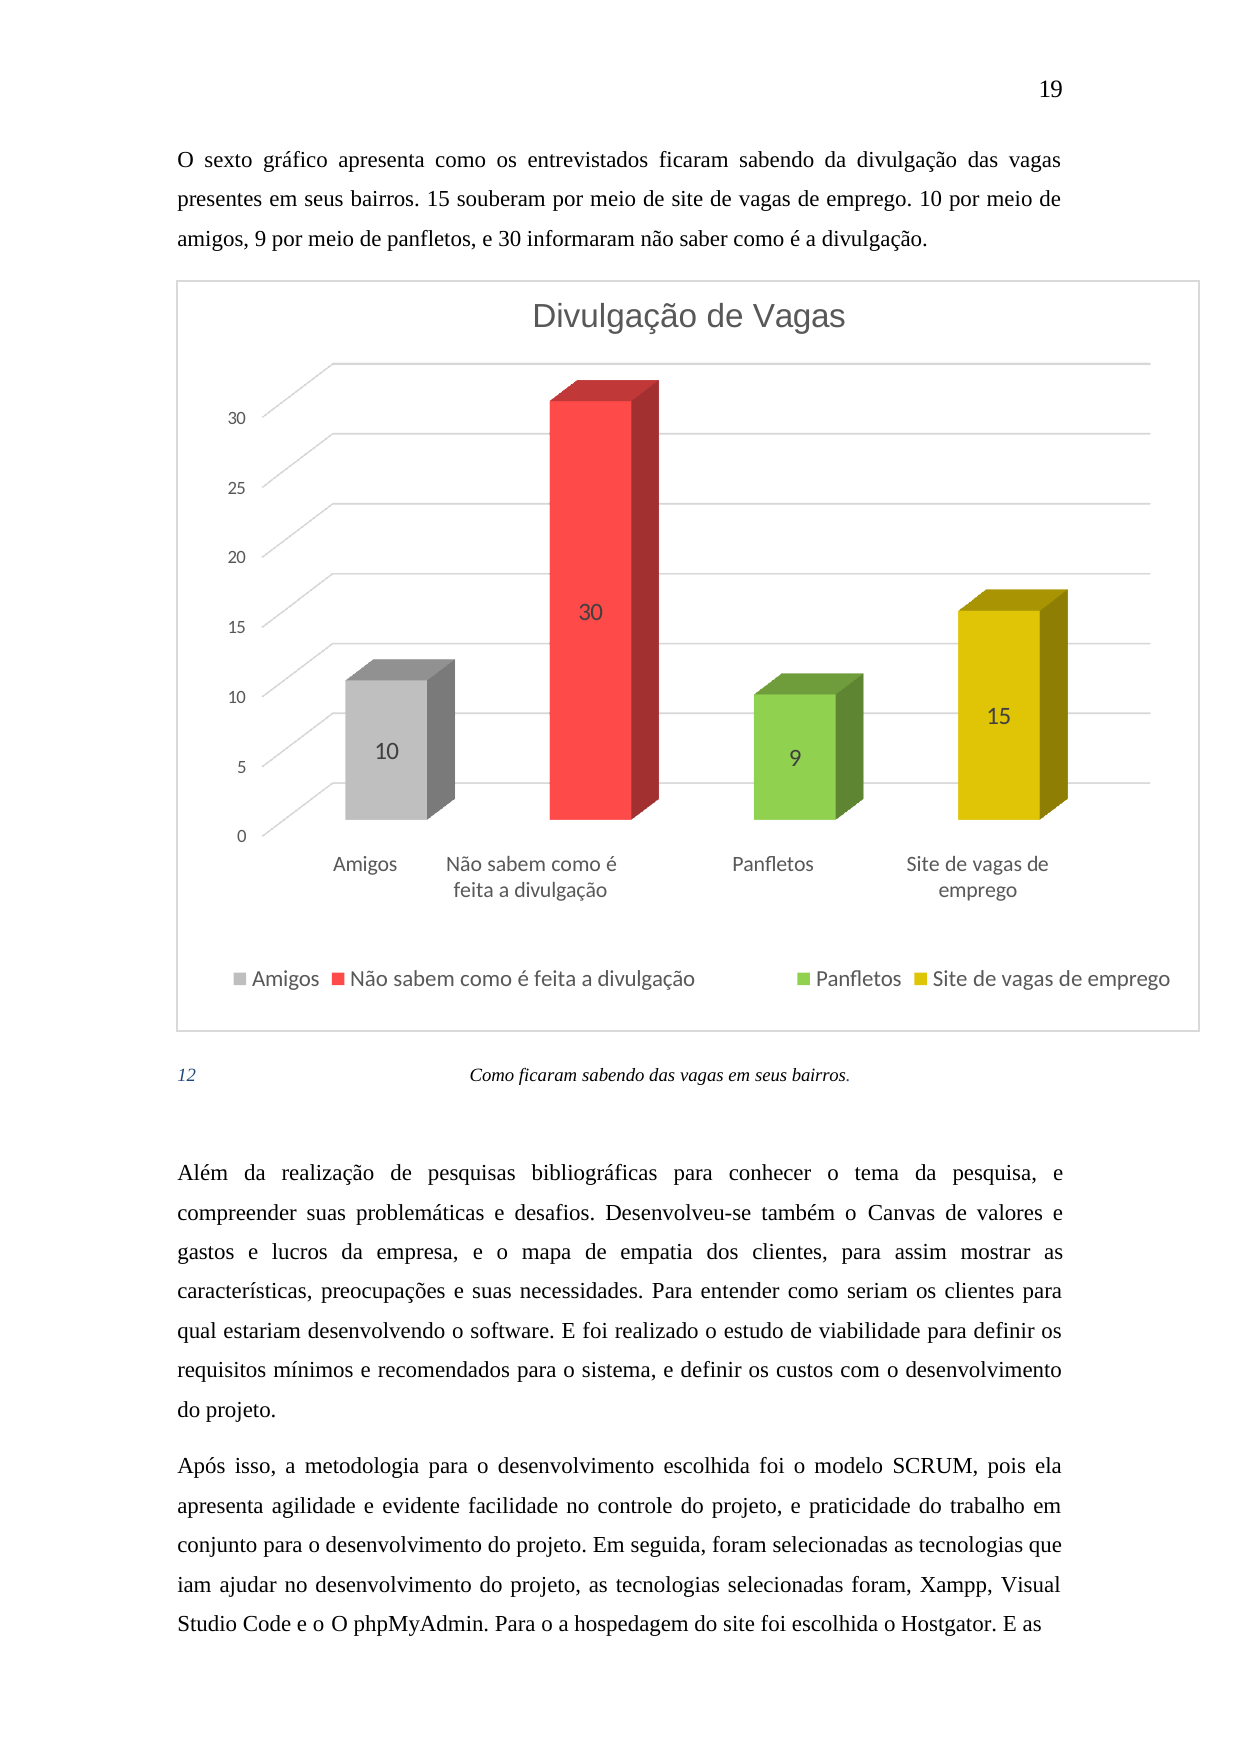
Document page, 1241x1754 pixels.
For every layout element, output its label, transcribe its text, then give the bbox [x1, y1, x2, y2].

list Como ficaram sabendo das vagas em seus bairros. [177, 1063, 1234, 1085]
text Após isso, a metodologia para o desenvolvimento escolhida foi o modelo SCRUM, pois ela apresenta agilidade e evidente facilidade no controle do projeto, e praticidade do trabalho em conjunto para o desenvolvimento do projeto. Em seguida, foram selecionadas as tecnologias que iam ajudar no desenvolvimento do projeto, as tecnologias selecionadas foram, Xampp, Visual Studio Code e o O phpMyAdmin. Para o a hospedagem do site foi escolhida o Hostgator. E as [177, 1452, 1063, 1637]
picture [261, 362, 1151, 837]
text O sexto gráfico apresenta como os entrevistados ficaram sabendo da divulgação das vagas presentes em seus bairros. 15 souberam por meio de site de vagas de emprego. 10 por meio de amigos, 9 por meio de panfletos, e 30 informaram não saber como é a divulgação. [177, 146, 1063, 251]
text Além da realização de pesquisas bibliográficas para conhecer o tema da pesquisa, e compreender suas problemáticas e desafios. Desenvolveu-se também o Canvas de valores e gastos e lucros da empresa, e o mapa de empatia dos clientes, para assim mostrar as características, preocupações e suas necessidades. Para entender como seriam os clientes para qual estariam desenvolvendo o software. E foi realizado o estudo de viabilidade para definir os requisitos mínimos e recomendados para o sistema, e definir os custos com o desenvolvimento do projeto. [177, 1159, 1063, 1422]
